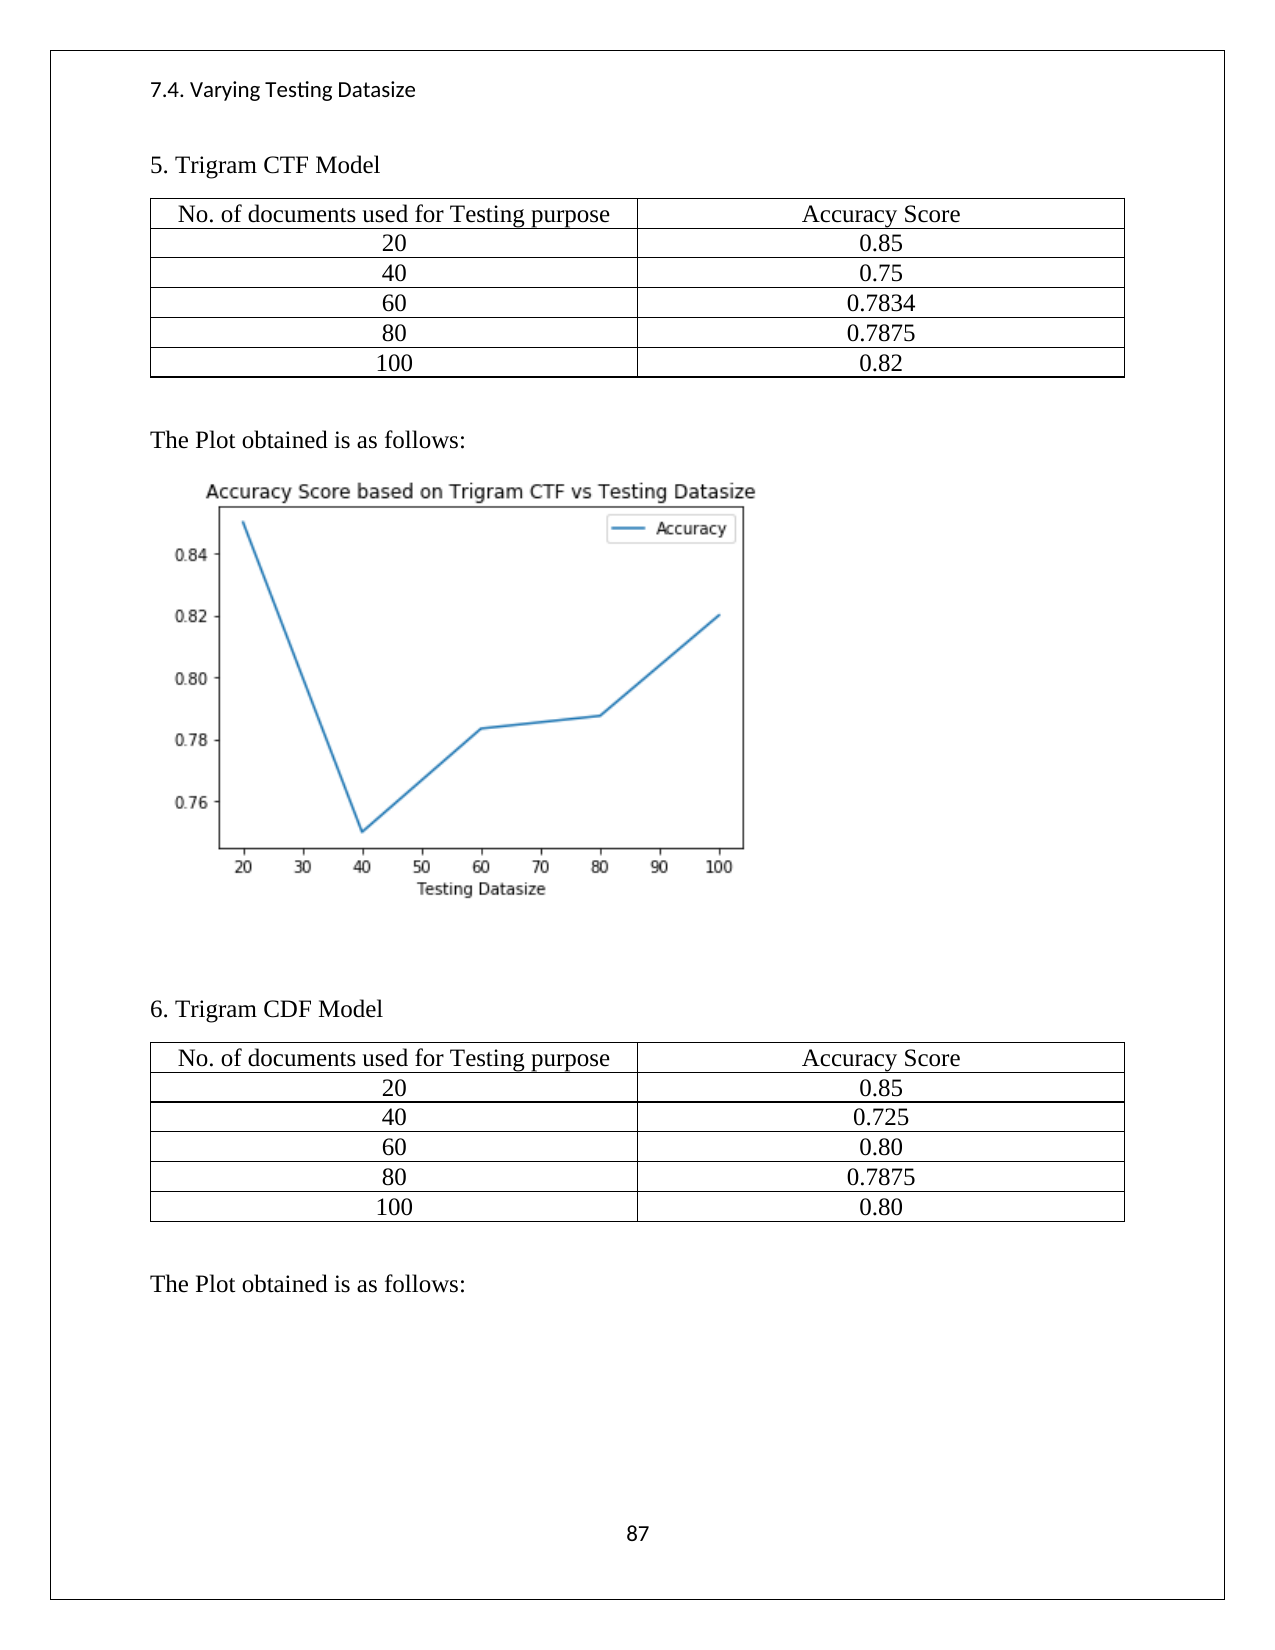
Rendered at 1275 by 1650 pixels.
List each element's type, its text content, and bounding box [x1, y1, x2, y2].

table_cell 20 [151, 229, 637, 257]
table_cell 0.7875 [638, 318, 1124, 347]
table_cell 100 [151, 348, 637, 376]
text The Plot obtained is as follows: [150, 425, 1125, 454]
table_header Accuracy Score [638, 199, 1124, 227]
table_cell 0.85 [638, 1073, 1124, 1101]
table_header No. of documents used for Testing purpose [151, 199, 637, 227]
table_cell 100 [151, 1192, 637, 1221]
table_cell 0.7875 [638, 1162, 1124, 1191]
table_cell 0.75 [638, 258, 1124, 287]
table_cell 60 [151, 288, 637, 317]
table_cell 0.80 [638, 1132, 1124, 1161]
text 6. Trigram CDF Model [150, 994, 1125, 1023]
table_cell 80 [151, 1162, 637, 1191]
table_cell 0.7834 [638, 288, 1124, 317]
text The Plot obtained is as follows: [150, 1269, 1125, 1298]
table_cell 0.82 [638, 348, 1124, 376]
table_cell 40 [151, 1103, 637, 1131]
picture [150, 472, 810, 928]
table_cell 40 [151, 258, 637, 287]
table_cell 60 [151, 1132, 637, 1161]
table_cell 0.80 [638, 1192, 1124, 1221]
table_header Accuracy Score [638, 1043, 1124, 1072]
table_cell 80 [151, 318, 637, 347]
table_cell 0.85 [638, 229, 1124, 257]
table_cell 20 [151, 1073, 637, 1101]
text 5. Trigram CTF Model [150, 150, 1125, 179]
table_header No. of documents used for Testing purpose [151, 1043, 637, 1072]
table_cell 0.725 [638, 1103, 1124, 1131]
